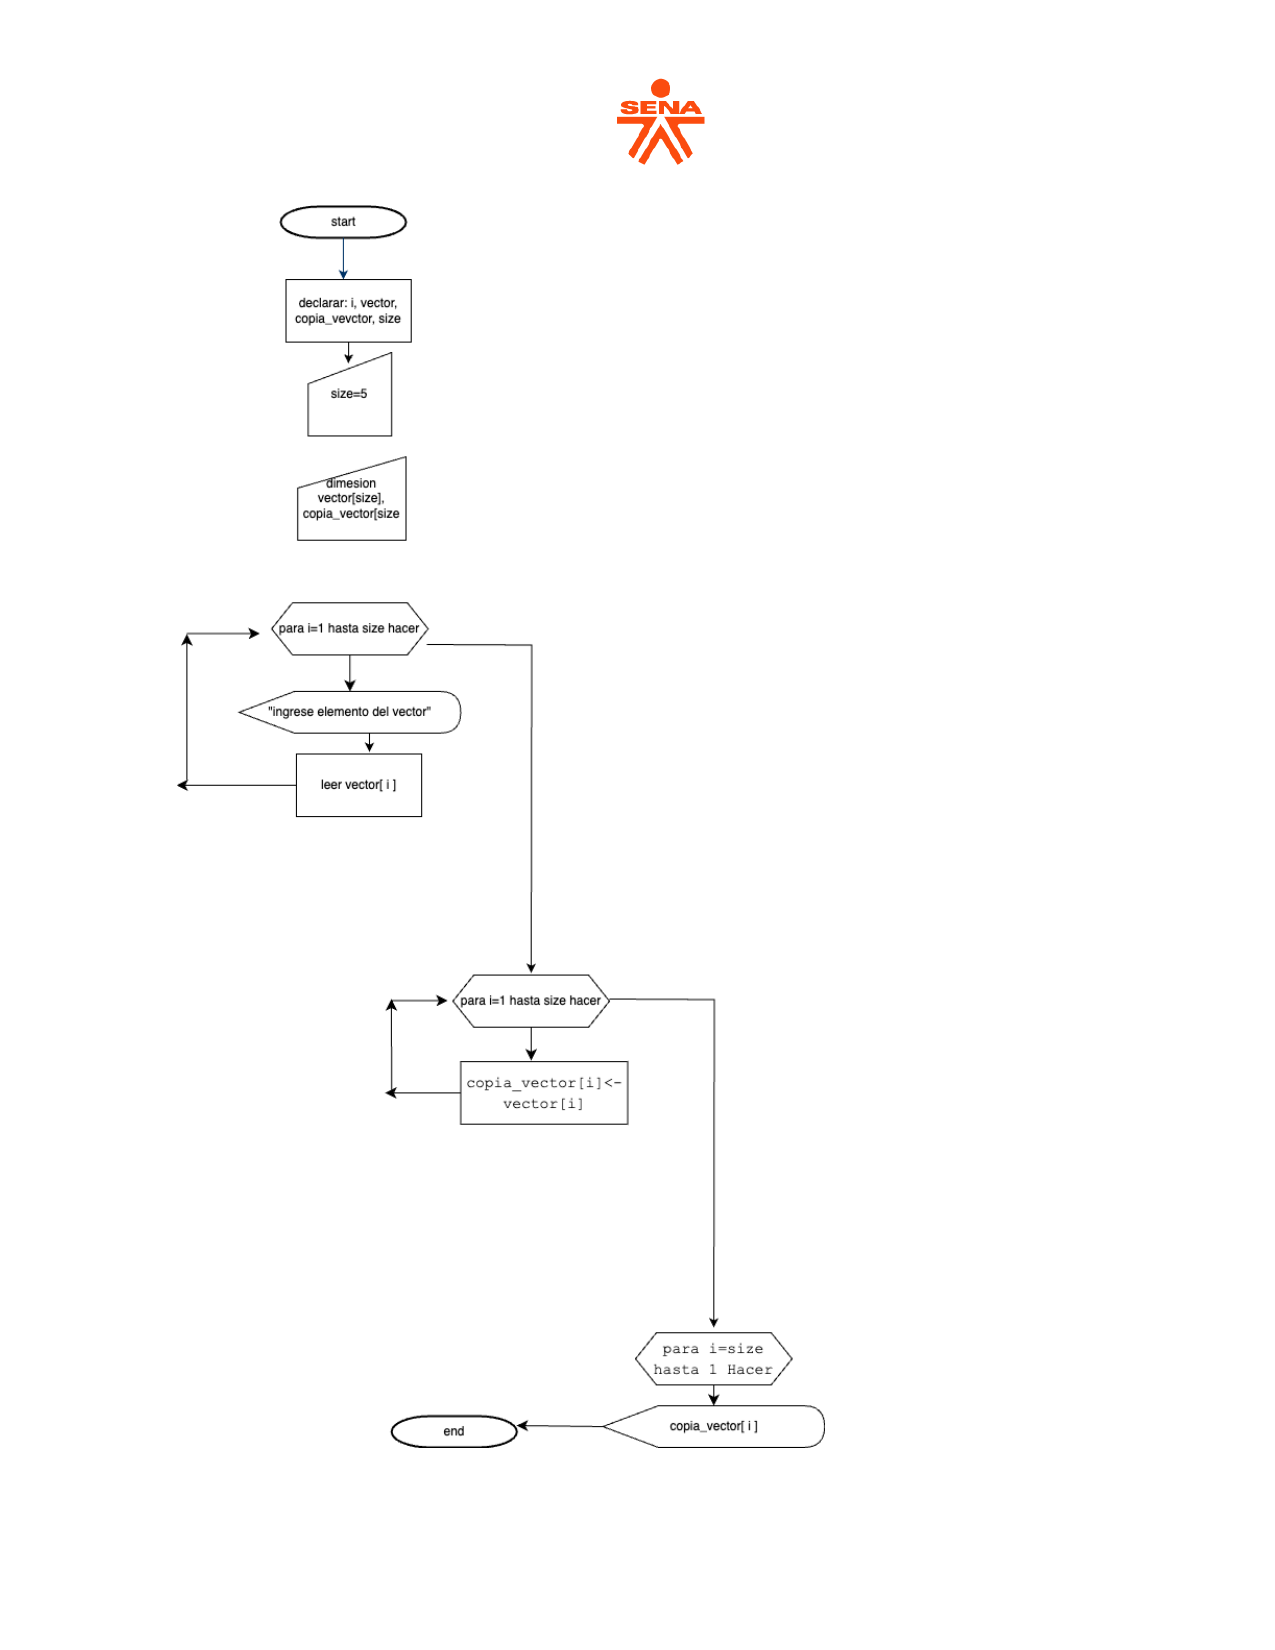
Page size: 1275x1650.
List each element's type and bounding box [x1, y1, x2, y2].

picture [607, 75, 711, 169]
picture [177, 205, 825, 1448]
